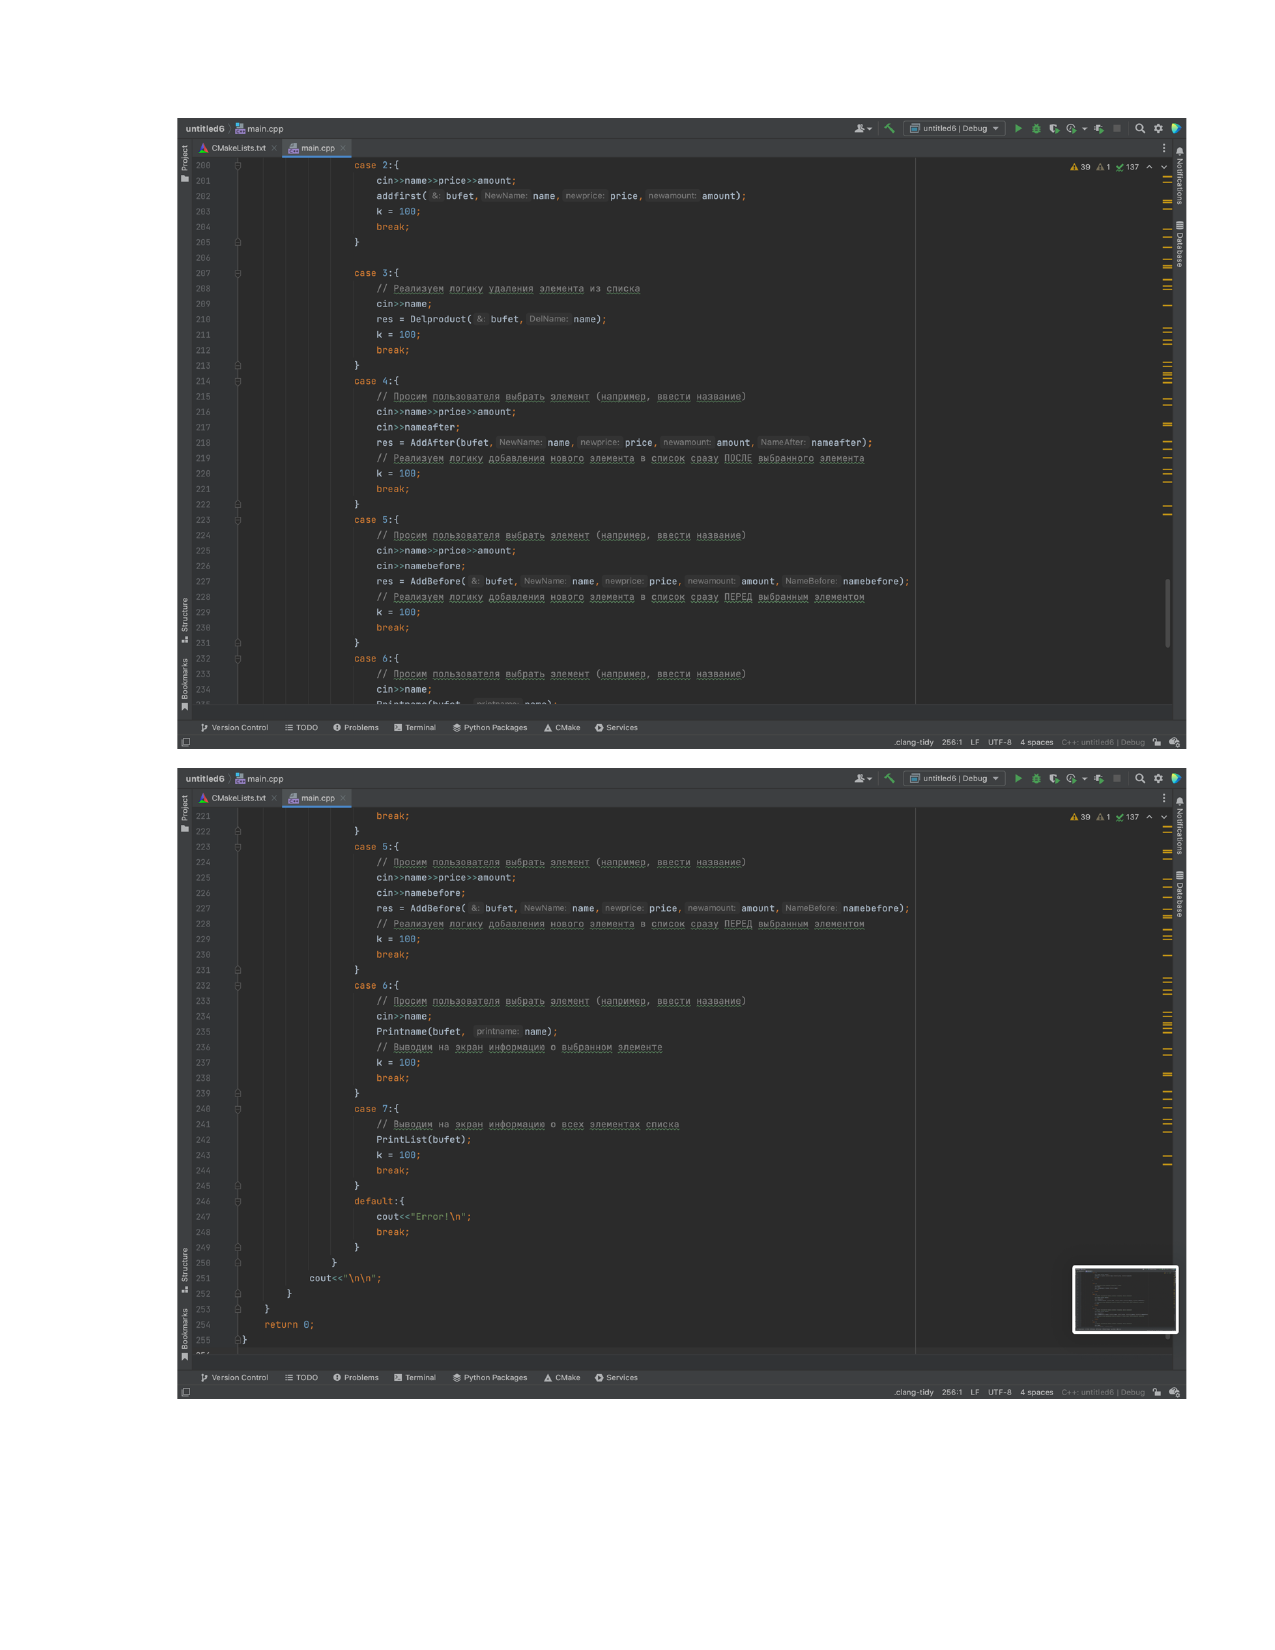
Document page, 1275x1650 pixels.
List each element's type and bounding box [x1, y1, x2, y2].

picture [177, 118, 1187, 749]
picture [177, 768, 1187, 1399]
